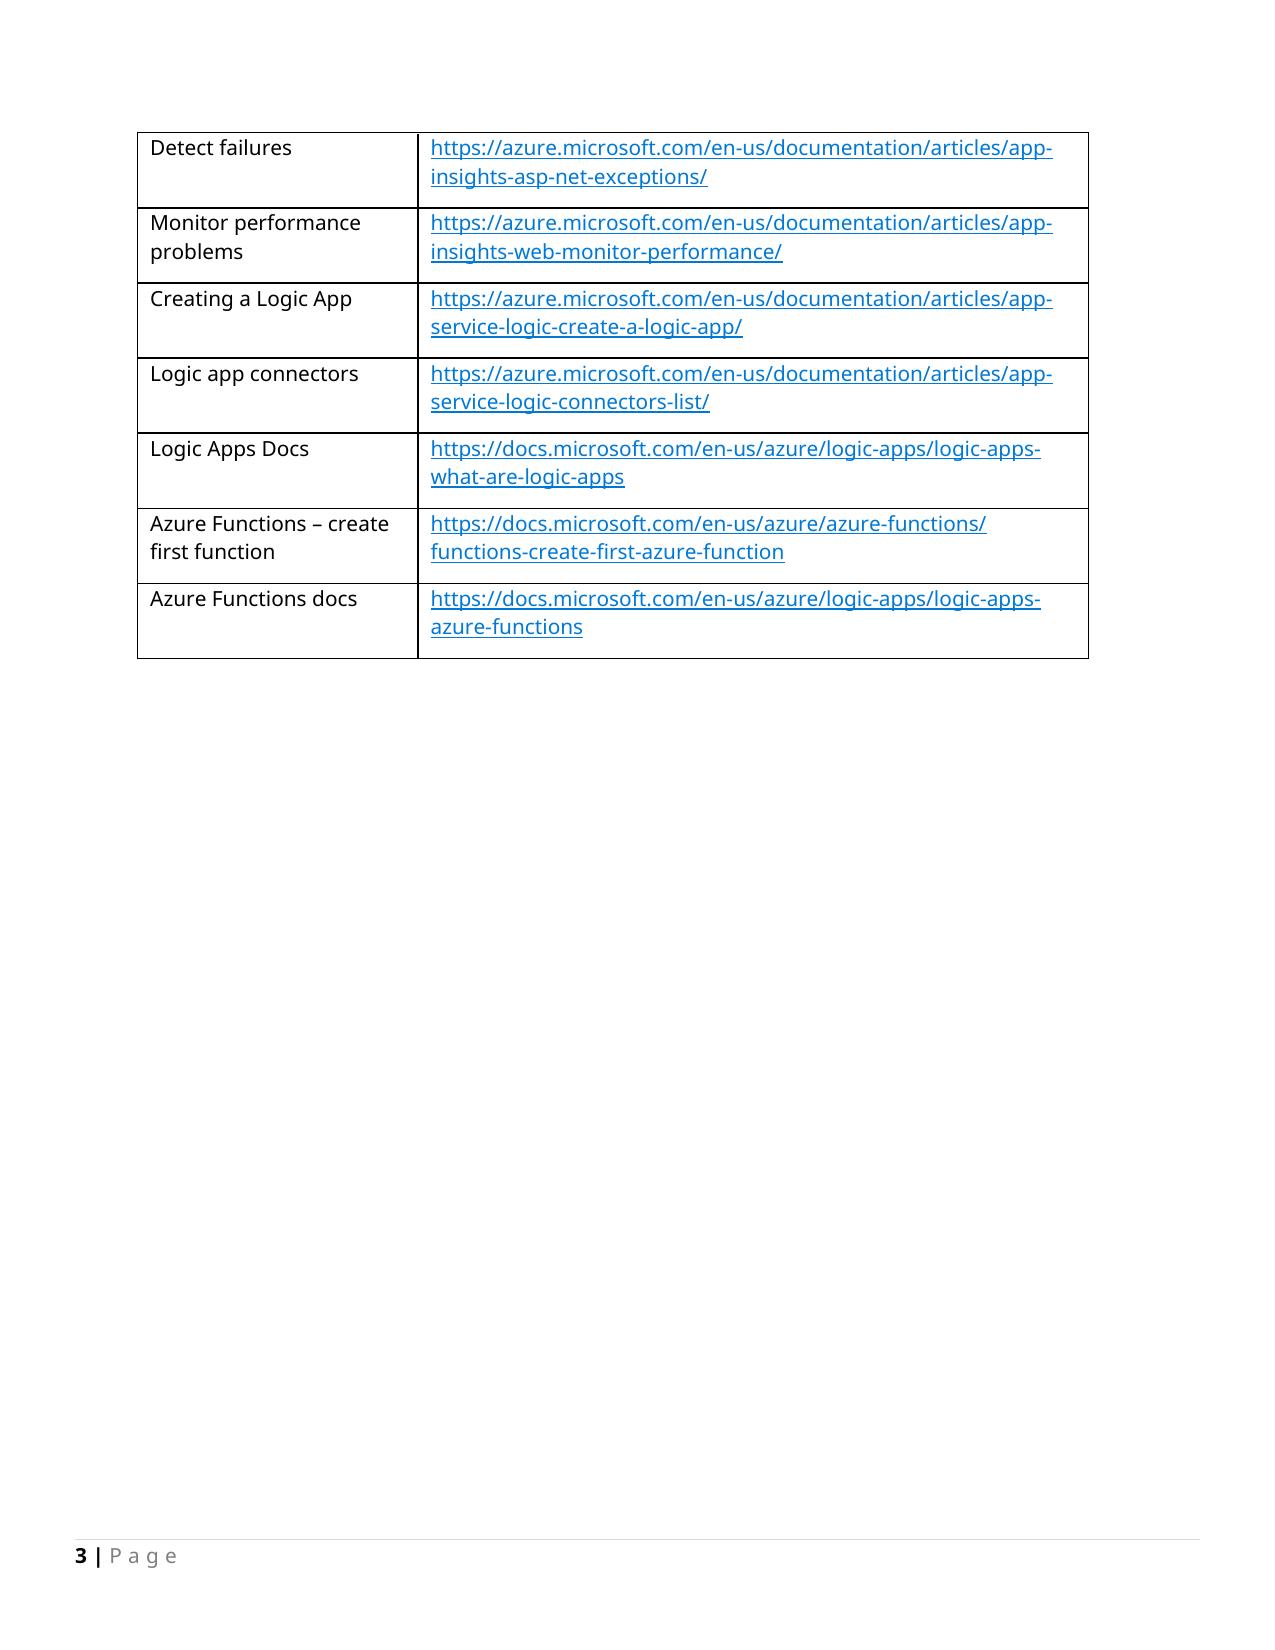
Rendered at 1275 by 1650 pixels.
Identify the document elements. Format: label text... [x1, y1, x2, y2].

table_cell https://docs.microsoft.com/en-us/azure/azure-functions/functions-create-first-azure-function [419, 509, 1088, 582]
table_cell https://docs.microsoft.com/en-us/azure/logic-apps/logic-apps-what-are-logic-apps [419, 434, 1088, 507]
table_cell Azure Functions docs [138, 584, 417, 658]
table_cell Detect failures [138, 133, 418, 207]
table_cell https://azure.microsoft.com/en-us/documentation/articles/app-service-logic-connectors-list/ [419, 359, 1088, 432]
table_cell https://azure.microsoft.com/en-us/documentation/articles/app-insights-web-monitor-performance/ [419, 209, 1088, 282]
table_cell Creating a Logic App [138, 284, 417, 357]
table_cell https://azure.microsoft.com/en-us/documentation/articles/app-insights-asp-net-exceptions/ [419, 133, 1088, 207]
table_cell Logic app connectors [138, 359, 417, 432]
table_cell https://docs.microsoft.com/en-us/azure/logic-apps/logic-apps-azure-functions [419, 584, 1088, 658]
table_cell Monitor performance problems [138, 209, 417, 282]
table_cell Logic Apps Docs [138, 434, 417, 507]
table_cell Azure Functions – create first function [138, 509, 417, 582]
table_cell https://azure.microsoft.com/en-us/documentation/articles/app-service-logic-create-a-logic-app/ [419, 284, 1088, 357]
